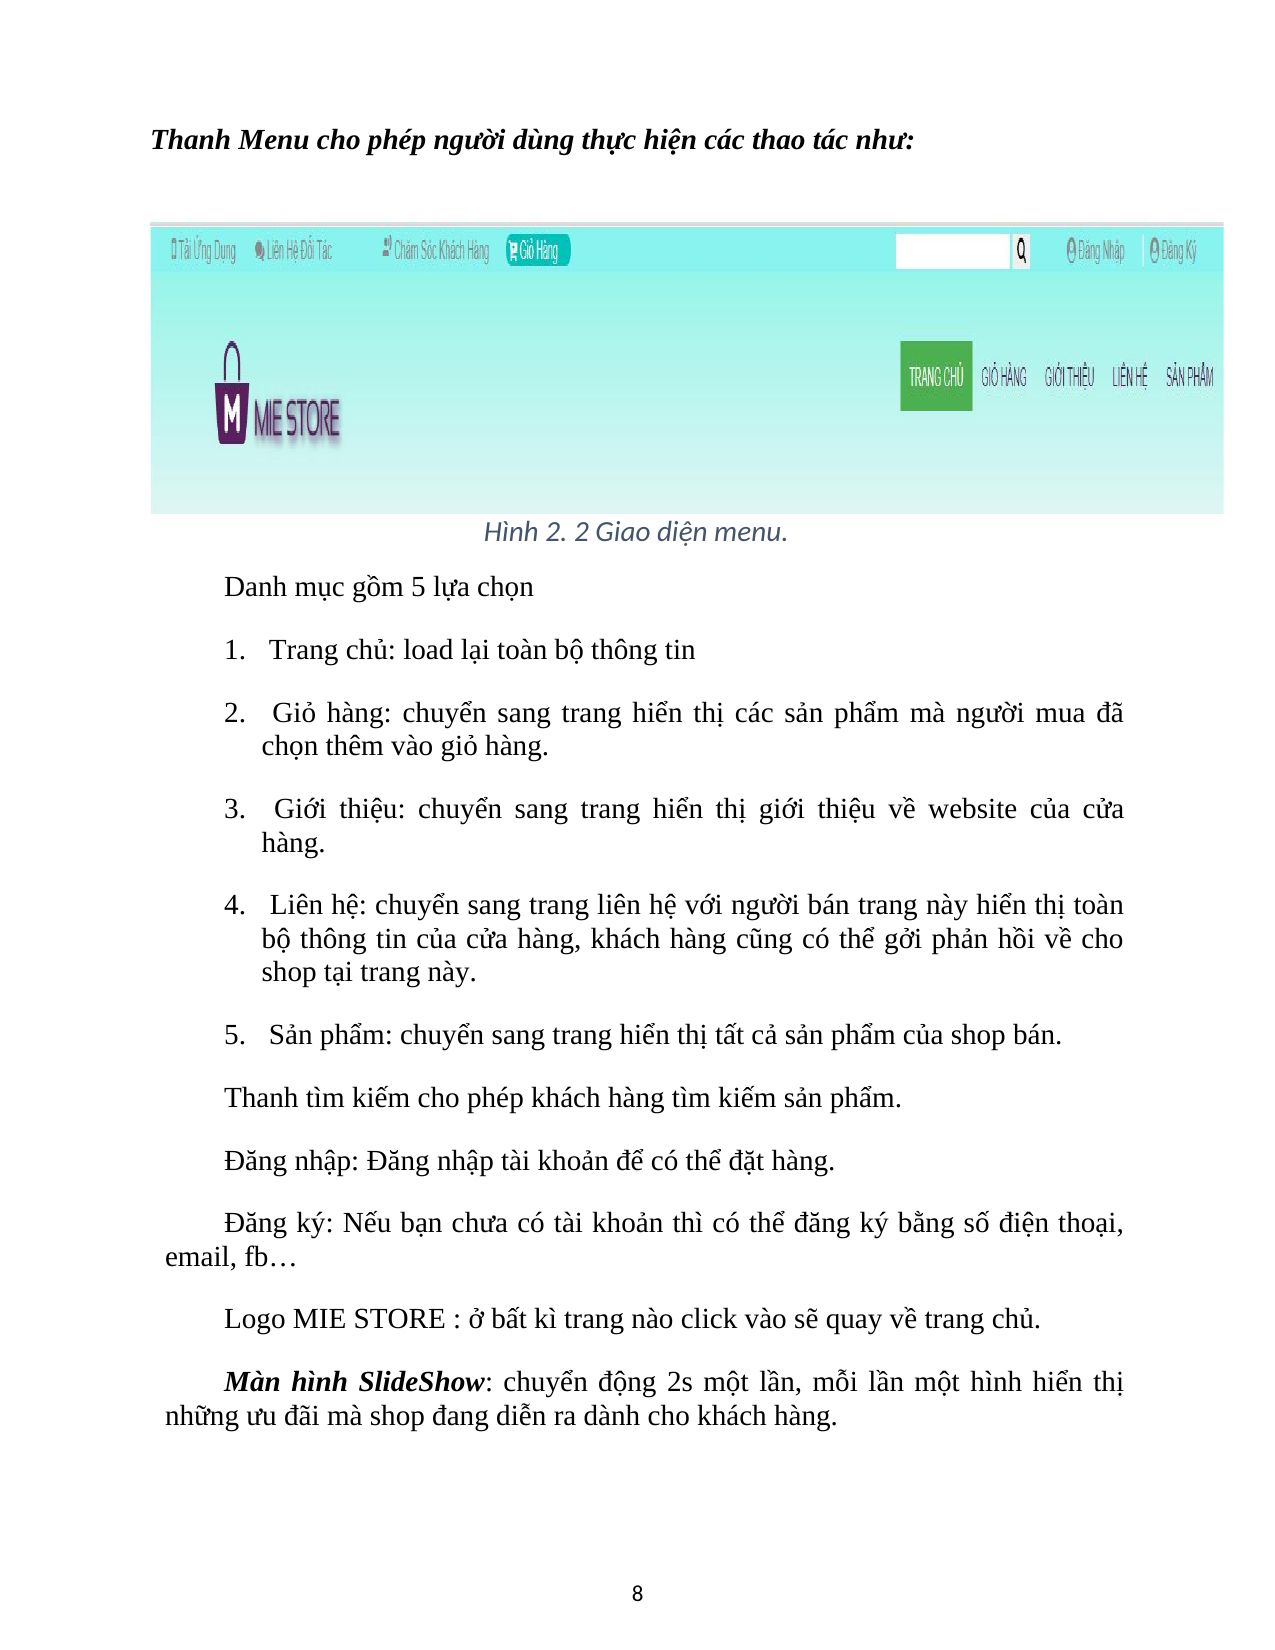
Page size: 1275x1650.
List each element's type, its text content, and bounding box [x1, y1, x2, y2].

text Đăng ký: Nếu bạn chưa có tài khoản thì có thể đăng ký bằng số điện thoại, email, fb… [165, 1205, 1125, 1272]
text Thanh tìm kiếm cho phép khách hàng tìm kiếm sản phẩm. [165, 1080, 1125, 1113]
text Logo MIE STORE : ở bất kì trang nào click vào sẽ quay về trang chủ. [165, 1302, 1125, 1335]
list Liên hệ: chuyển sang trang liên hệ với người bán trang này hiển thị toàn bộ thông tin của cửa hàng, khách hàng cũng có thể gởi phản hồi về cho shop tại trang này. [224, 887, 1125, 988]
picture [150, 218, 1224, 514]
list Giỏ hàng: chuyển sang trang hiển thị các sản phẩm mà người mua đã chọn thêm vào giỏ hàng. [224, 695, 1125, 762]
list Trang chủ: load lại toàn bộ thông tin [224, 632, 1125, 666]
text Đăng nhập: Đăng nhập tài khoản để có thể đặt hàng. [165, 1143, 1125, 1176]
text Màn hình SlideShow: chuyển động 2s một lần, mỗi lần một hình hiển thị những ưu đãi mà shop đang diễn ra dành cho khách hàng. [165, 1364, 1125, 1431]
text Hình 2. 2 Giao diện menu. [150, 514, 1125, 549]
list Giới thiệu: chuyển sang trang hiển thị giới thiệu về website của cửa hàng. [224, 791, 1125, 858]
text Thanh Menu cho phép người dùng thực hiện các thao tác như: [150, 122, 1125, 155]
text Danh mục gồm 5 lựa chọn [165, 569, 1125, 603]
list Sản phẩm: chuyển sang trang hiển thị tất cả sản phẩm của shop bán. [224, 1017, 1125, 1051]
